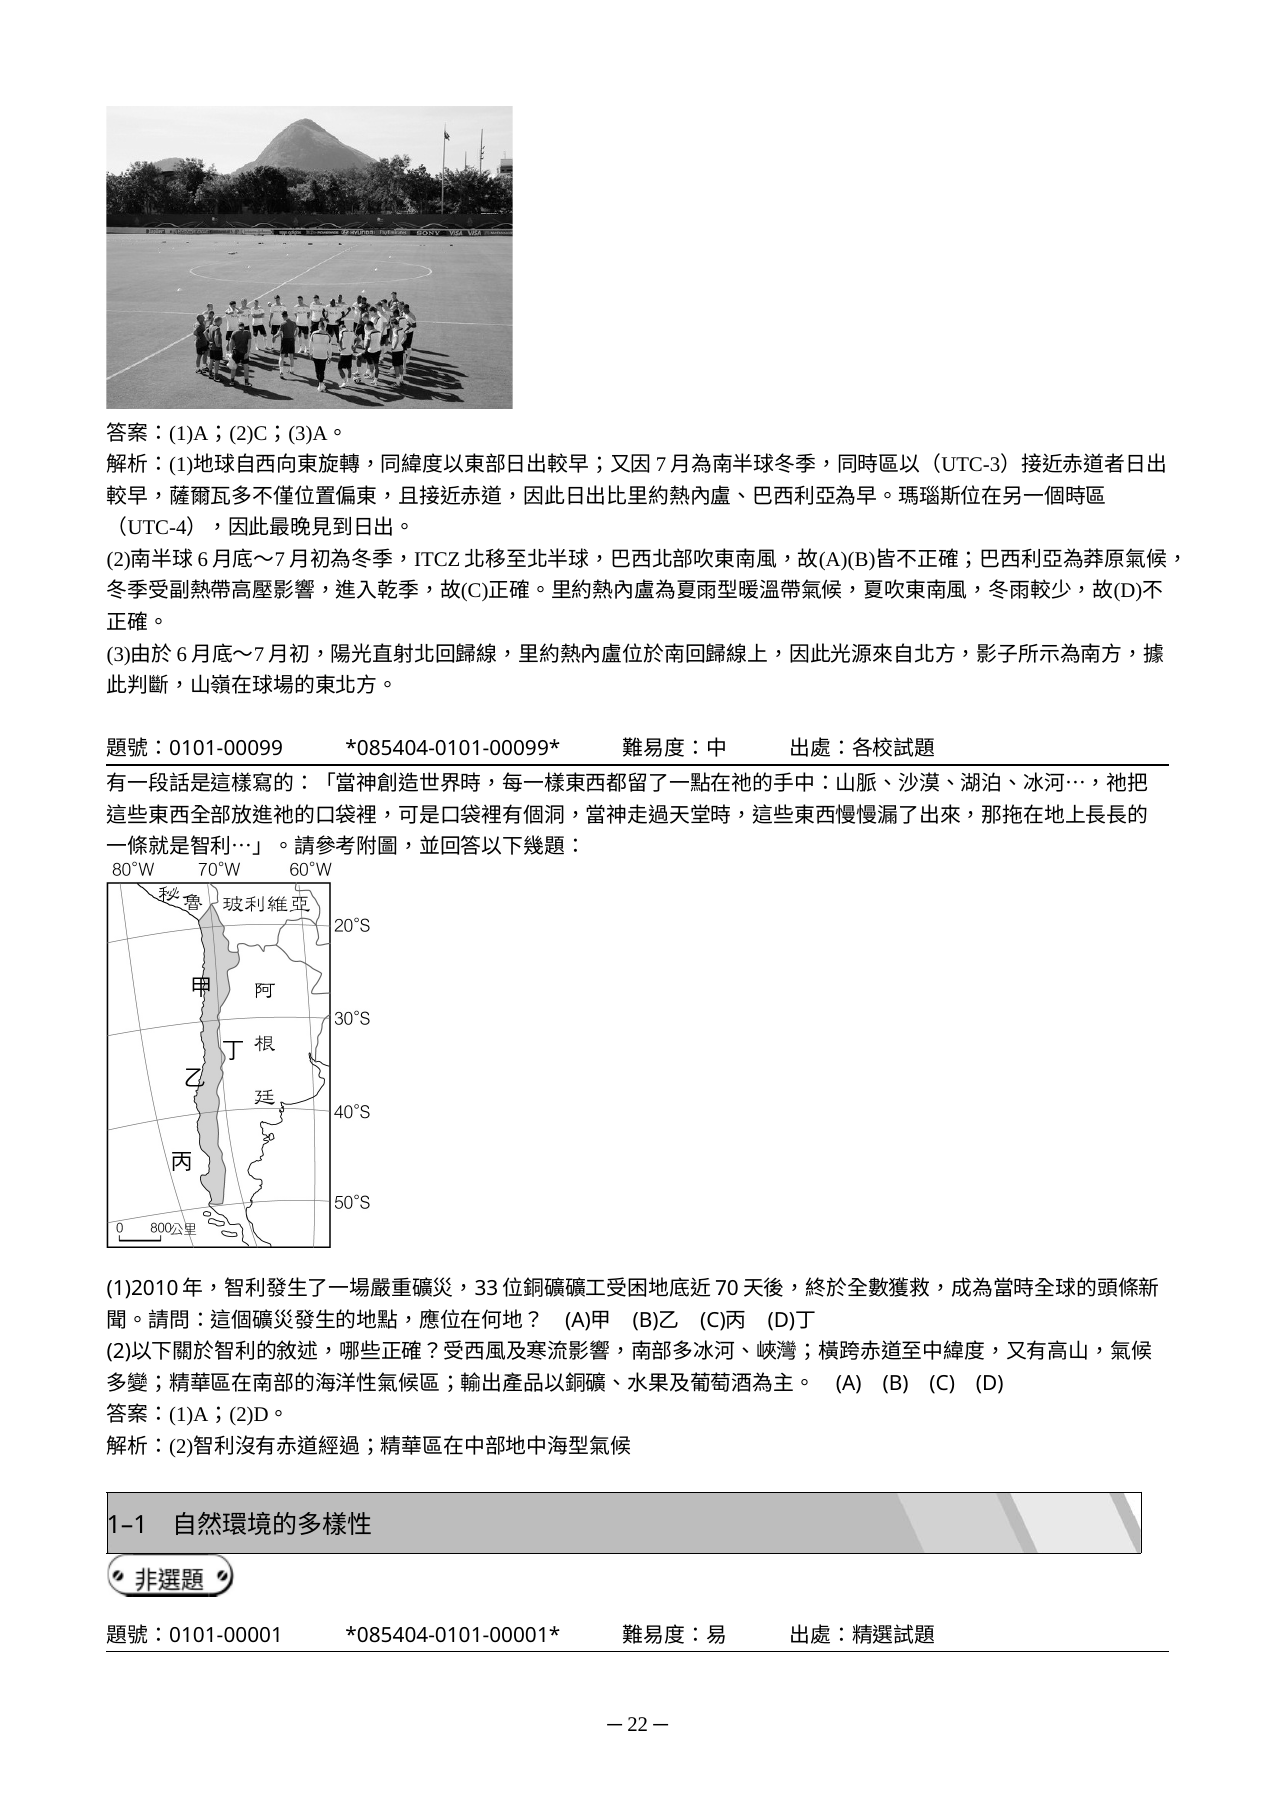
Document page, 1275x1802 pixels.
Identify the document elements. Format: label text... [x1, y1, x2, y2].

text 題號：0101-00001 *085404-0101-00001* 難易度：易 出處：精選試題 [106, 1618, 1169, 1651]
text 答案：(1)A；(2)C；(3)A。 [106, 415, 1169, 447]
text 有一段話是這樣寫的：「當神創造世界時，每一樣東西都留了一點在祂的手中：山脈、沙漠、湖泊、冰河…，祂把這些東西全部放進祂的口袋裡，可是口袋裡有個洞，當神走過天堂時，這些東西慢慢漏了出來，那拖在地上長長的一條就是智利…」。請參考附圖，並回答以下幾題： (1)2010年，智利發生了一場嚴重礦災，33位銅礦礦工受困地底近70天後，終於全數獲救，成為當時全球的頭條新聞。請問：這個礦災發生的地點，應位在何地？ (A)甲 (B)乙 (C)丙 (D)丁 (2)以下關於智利的敘述，哪些正確？受西風及寒流影響，南部多冰河、峽灣；橫跨赤道至中緯度，又有高山，氣候多變；精華區在南部的海洋性氣候區；輸出產品以銅礦、水果及葡萄酒為主。 (A) (B) (C) (D) [106, 766, 1169, 1397]
picture [106, 860, 371, 1248]
text 題號：0101-00099 *085404-0101-00099* 難易度：中 出處：各校試題 [106, 731, 1169, 764]
text 答案：(1)A；(2)D。 [106, 1397, 1169, 1428]
text 解析：(2)智利沒有赤道經過；精華區在中部地中海型氣候 [106, 1428, 1169, 1460]
text 1–1 自然環境的多樣性 [106, 1492, 1169, 1555]
picture [106, 106, 513, 409]
text 解析：(1)地球自西向東旋轉，同緯度以東部日出較早；又因7月為南半球冬季，同時區以（UTC-3）接近赤道者日出較早，薩爾瓦多不僅位置偏東，且接近赤道，因此日出比里約熱內盧、巴西利亞為早。瑪瑙斯位在另一個時區（UTC-4），因此最晚見到日出。 (2)南半球6月底～7月初為冬季，ITCZ北移至北半球，巴西北部吹東南風，故(A)(B)皆不正確；巴西利亞為莽原氣候，冬季受副熱帶高壓影響，進入乾季，故(C)正確。里約熱內盧為夏雨型暖溫帶氣候，夏吹東南風，冬雨較少，故(D)不正確。 (3)由於6月底～7月初，陽光直射北回歸線，里約熱內盧位於南回歸線上，因此光源來自北方，影子所示為南方，據此判斷，山嶺在球場的東北方。 [106, 447, 1169, 699]
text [106, 100, 1169, 415]
